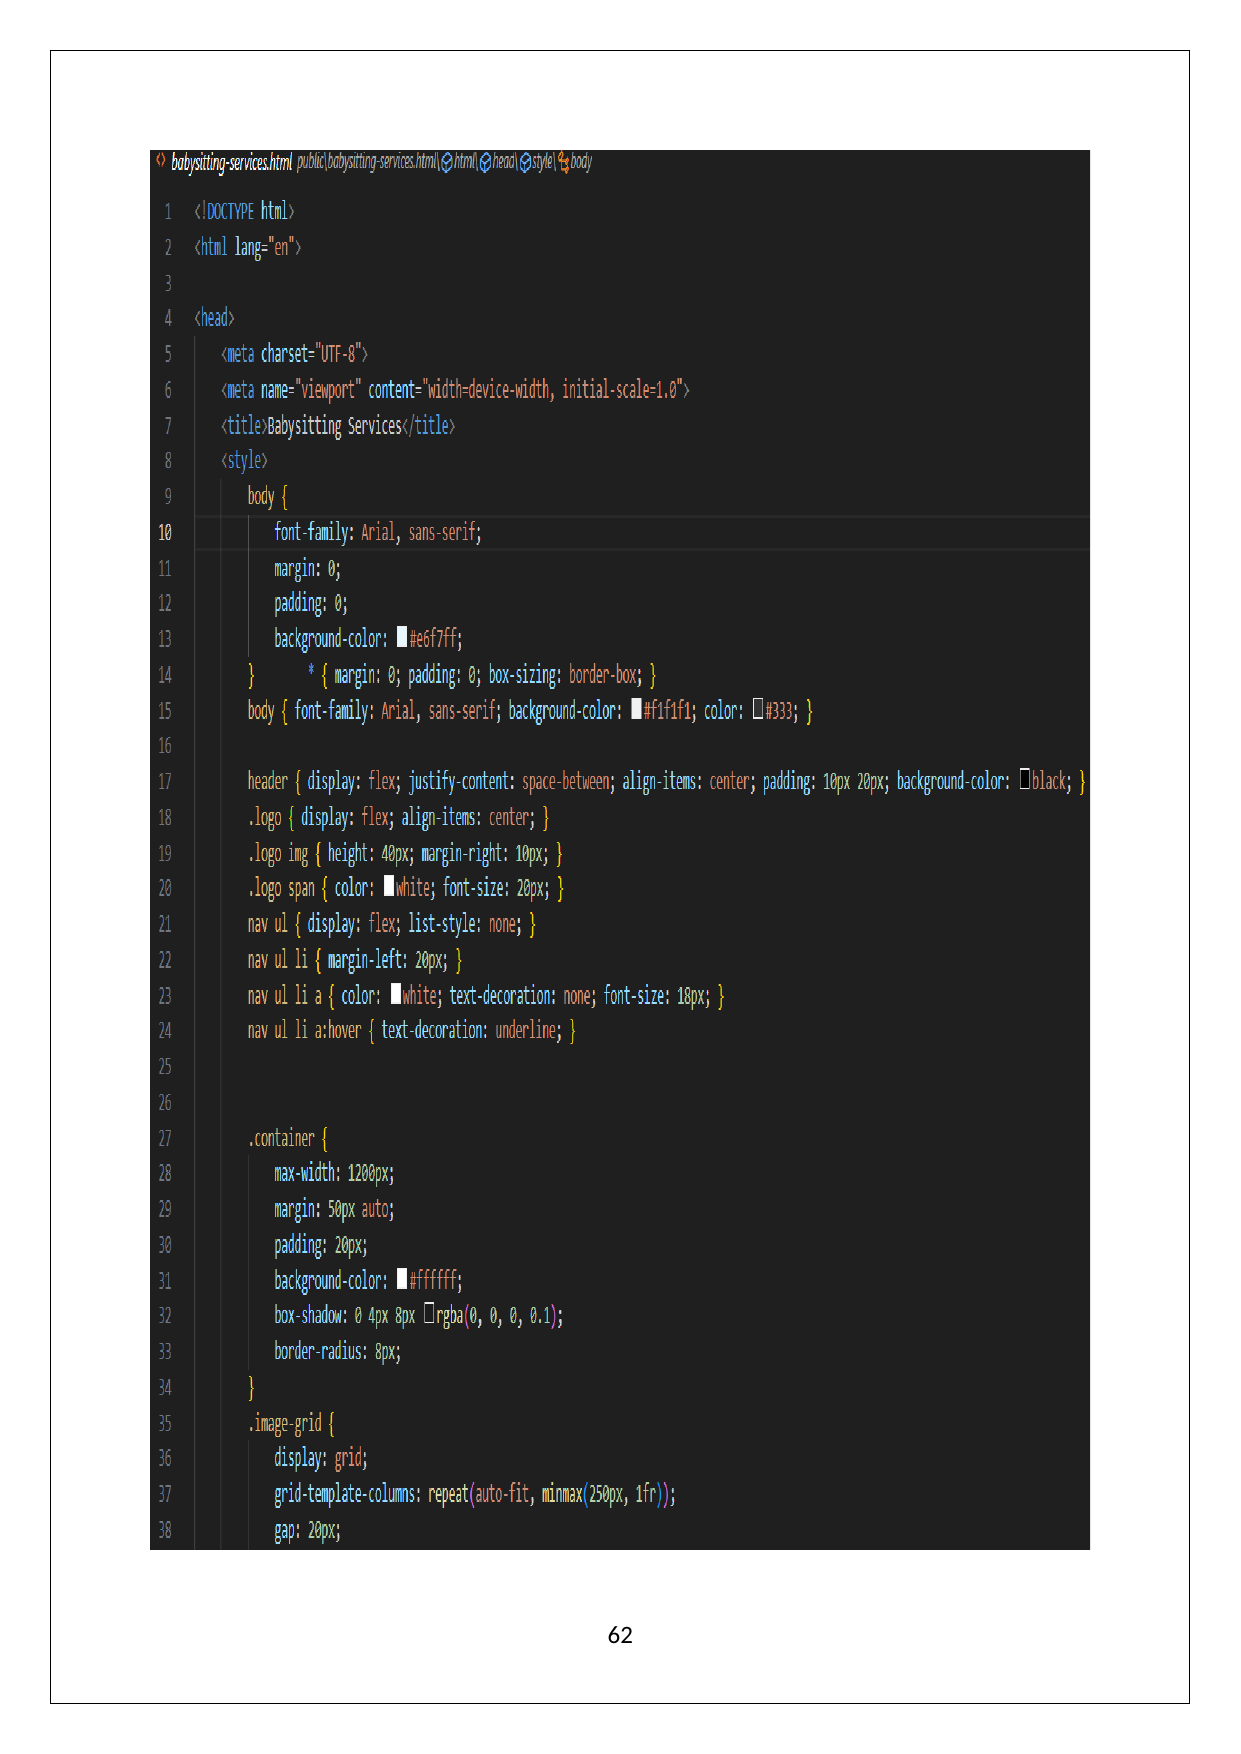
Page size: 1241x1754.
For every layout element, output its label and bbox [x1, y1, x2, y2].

picture [150, 150, 1091, 1550]
